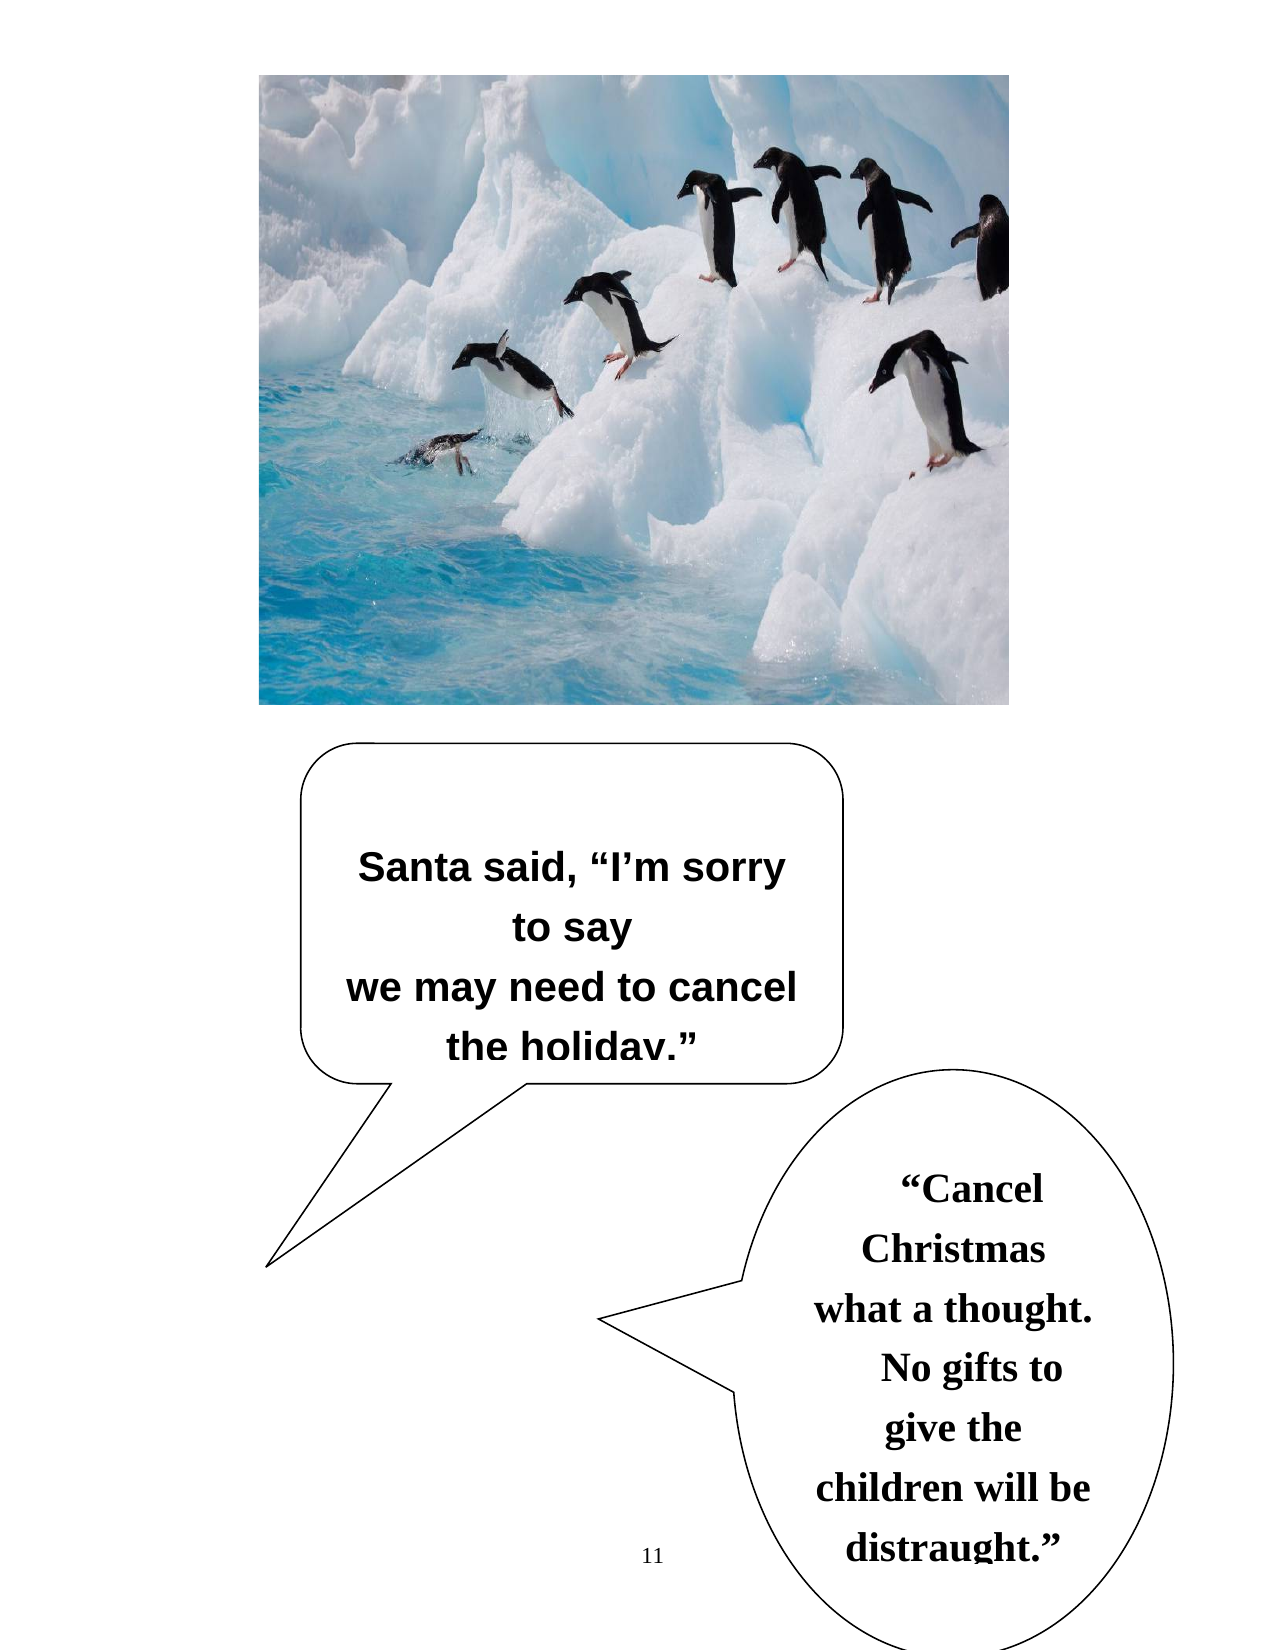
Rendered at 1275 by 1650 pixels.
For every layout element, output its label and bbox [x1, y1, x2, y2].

picture [258, 601, 278, 611]
picture [322, 699, 346, 705]
picture [258, 75, 1009, 705]
picture [258, 699, 271, 705]
